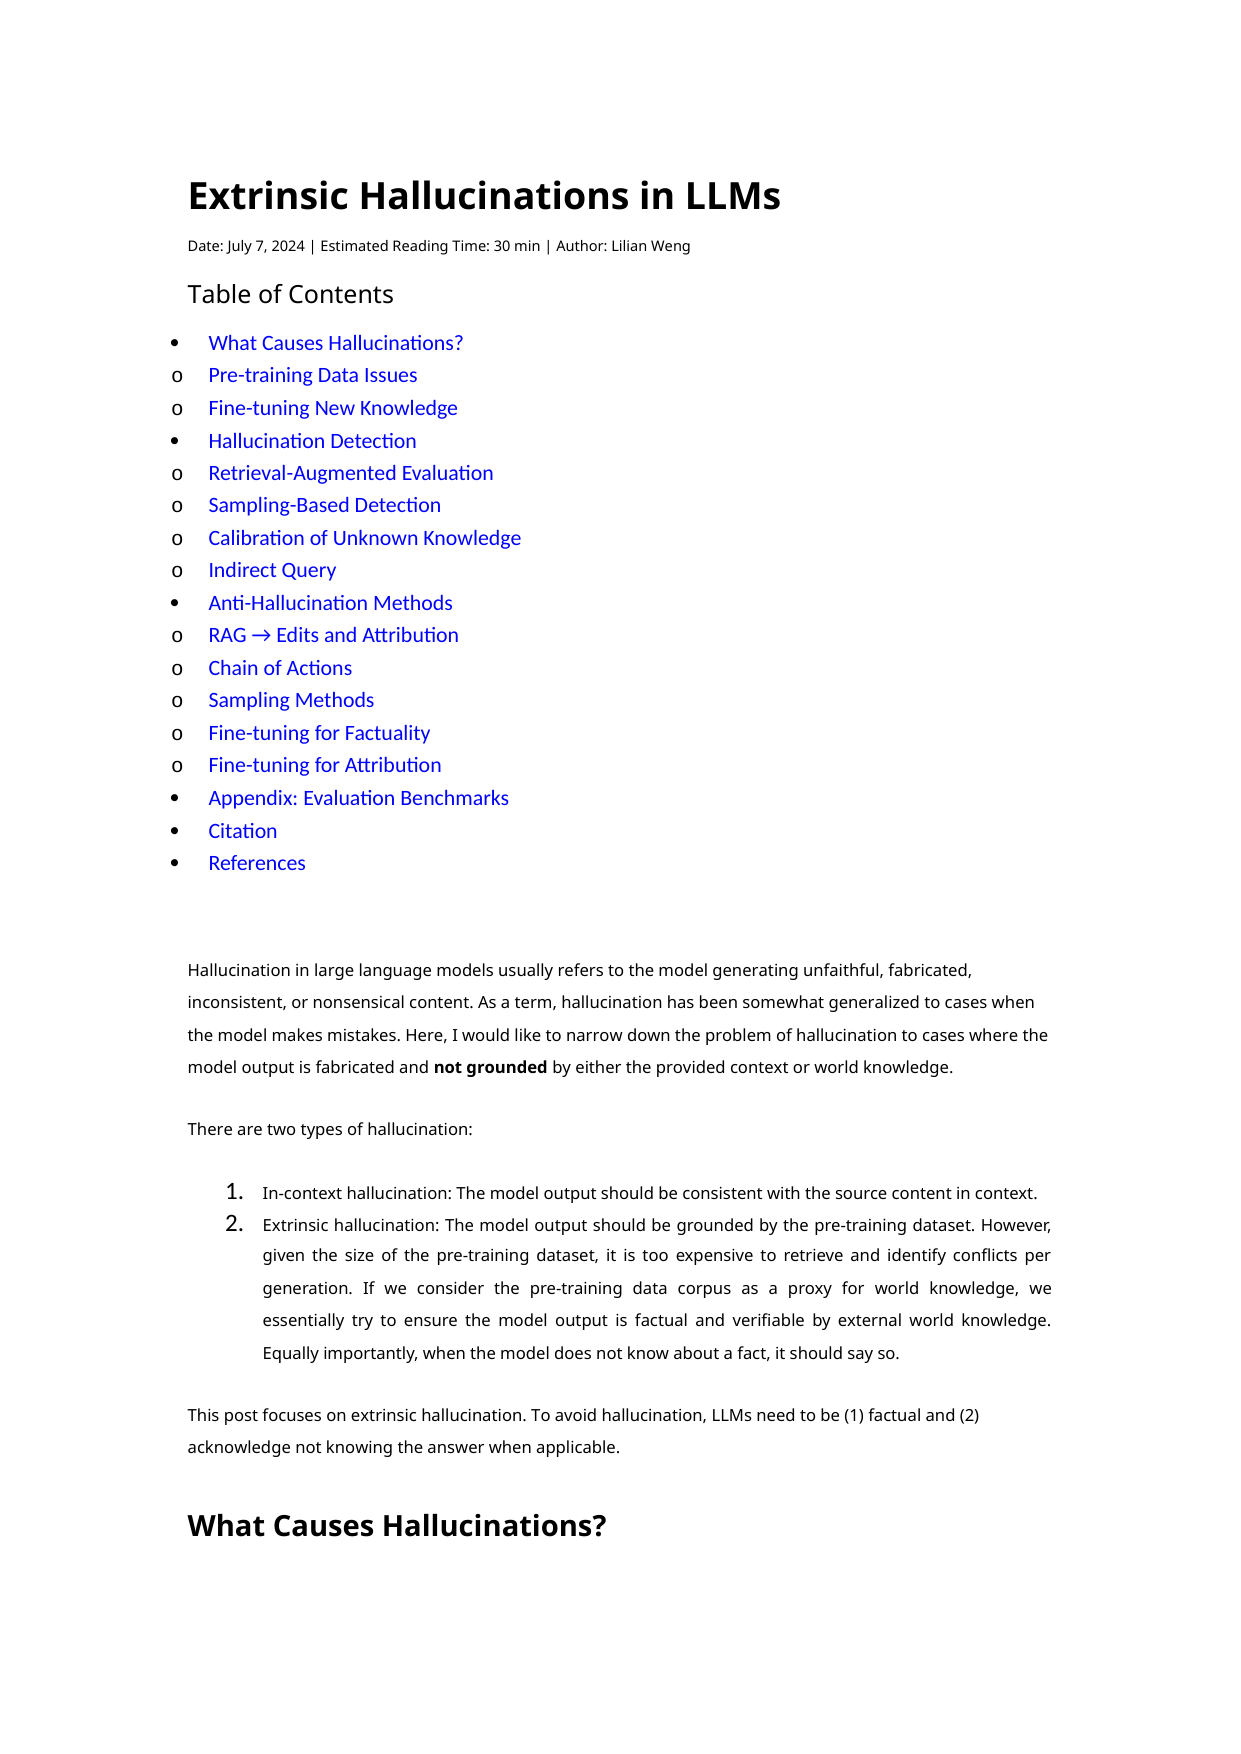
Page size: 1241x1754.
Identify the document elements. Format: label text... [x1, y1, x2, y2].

text There are two types of hallucination: [187, 1112, 1053, 1145]
list Appendix: Evaluation Benchmarks [171, 782, 1032, 814]
list References [171, 847, 1032, 879]
list Chain of Actions [171, 652, 1032, 684]
list Indirect Query [171, 554, 1032, 587]
list Extrinsic hallucination: The model output should be grounded by the pre-training dataset. However, given the size of the pre-training dataset, it is too expensive to retrieve and identify conflicts per generation. If we consider the pre-training data corpus as a proxy for world knowledge, we essentially try to ensure the model output is factual and verifiable by external world knowledge. Equally importantly, when the model does not know about a fact, it should say so. [225, 1207, 1053, 1369]
text This post focuses on extrinsic hallucination. To avoid hallucination, LLMs need to be (1) factual and (2) acknowledge not knowing the answer when applicable. [187, 1398, 1053, 1463]
list Retrieval-Augmented Evaluation [171, 457, 1032, 489]
list What Causes Hallucinations? [171, 327, 1032, 359]
list Fine-tuning New Knowledge [171, 392, 1032, 424]
list Sampling-Based Detection [171, 489, 1032, 522]
list Calibration of Unknown Knowledge [171, 522, 1032, 554]
text Hallucination in large language models usually refers to the model generating unfaithful, fabricated, inconsistent, or nonsensical content. As a term, hallucination has been somewhat generalized to cases when the model makes mistakes. Here, I would like to narrow down the problem of hallucination to cases where the model output is fabricated and not grounded by either the provided context or world knowledge. [187, 953, 1053, 1083]
list Fine-tuning for Factuality [171, 717, 1032, 749]
text Table of Contents [187, 262, 1053, 327]
list Fine-tuning for Attribution [171, 749, 1032, 782]
subtitle Extrinsic Hallucinations in LLMs [187, 162, 1053, 227]
text Date: July 7, 2024 | Estimated Reading Time: 30 min | Author: Lilian Weng [187, 229, 1053, 262]
subtitle What Causes Hallucinations? [187, 1492, 1053, 1557]
list In-context hallucination: The model output should be consistent with the source content in context. [225, 1174, 1053, 1207]
list Sampling Methods [171, 684, 1032, 717]
list Citation [171, 814, 1032, 847]
list Pre-training Data Issues [171, 359, 1032, 392]
list Hallucination Detection [171, 424, 1032, 457]
list RAG → Edits and Attribution [171, 619, 1032, 652]
list Anti-Hallucination Methods [171, 587, 1032, 619]
